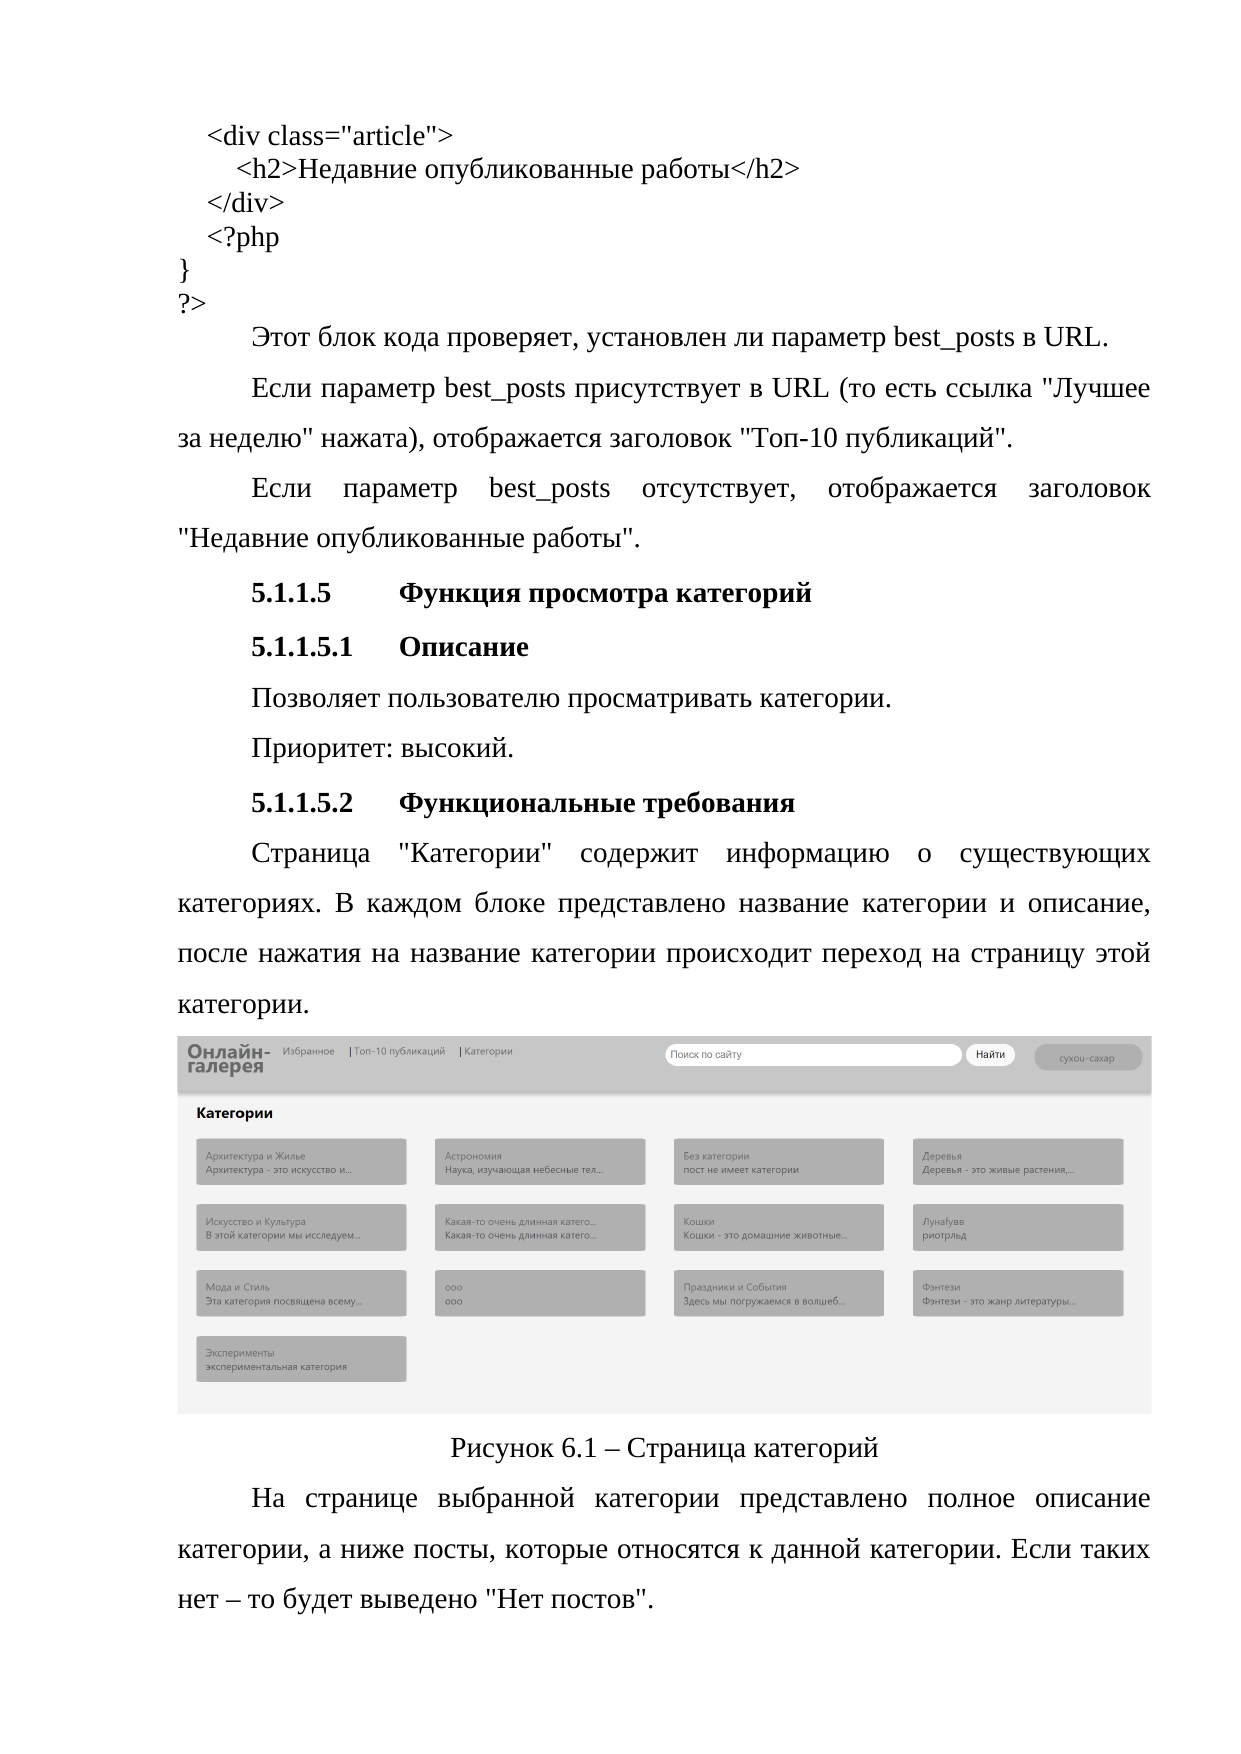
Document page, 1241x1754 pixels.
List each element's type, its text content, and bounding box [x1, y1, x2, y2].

text Если параметр best_posts отсутствует, отображается заголовок "Недавние опубликованные работы". [177, 470, 1152, 554]
picture [177, 1036, 1152, 1414]
text </div> [177, 185, 1152, 219]
text Позволяет пользователю просматривать категории. [177, 680, 1152, 713]
text Если параметр best_posts присутствует в URL (то есть ссылка "Лучшее за неделю" нажата), отображается заголовок "Топ-10 публикаций". [177, 370, 1152, 453]
text ?> [177, 286, 1152, 319]
text <?php [177, 219, 1152, 252]
text Рисунок 6.1 – Страница категорий [177, 1430, 1152, 1464]
text <div class="article"> [177, 118, 1152, 152]
text Страница "Категории" содержит информацию о существующих категориях. В каждом блоке представлено название категории и описание, после нажатия на название категории происходит переход на страницу этой категории. [177, 835, 1152, 1019]
text Этот блок кода проверяет, установлен ли параметр best_posts в URL. [177, 319, 1152, 353]
subtitle Описание [177, 629, 1152, 663]
text <h2>Недавние опубликованные работы</h2> [177, 152, 1152, 185]
subtitle Функция просмотра категорий [177, 575, 1152, 609]
subtitle Функциональные требования [177, 785, 1152, 818]
text Приоритет: высокий. [177, 730, 1152, 764]
text На странице выбранной категории представлено полное описание категории, а ниже посты, которые относятся к данной категории. Если таких нет – то будет выведено "Нет постов". [177, 1480, 1152, 1614]
text } [177, 252, 1152, 286]
